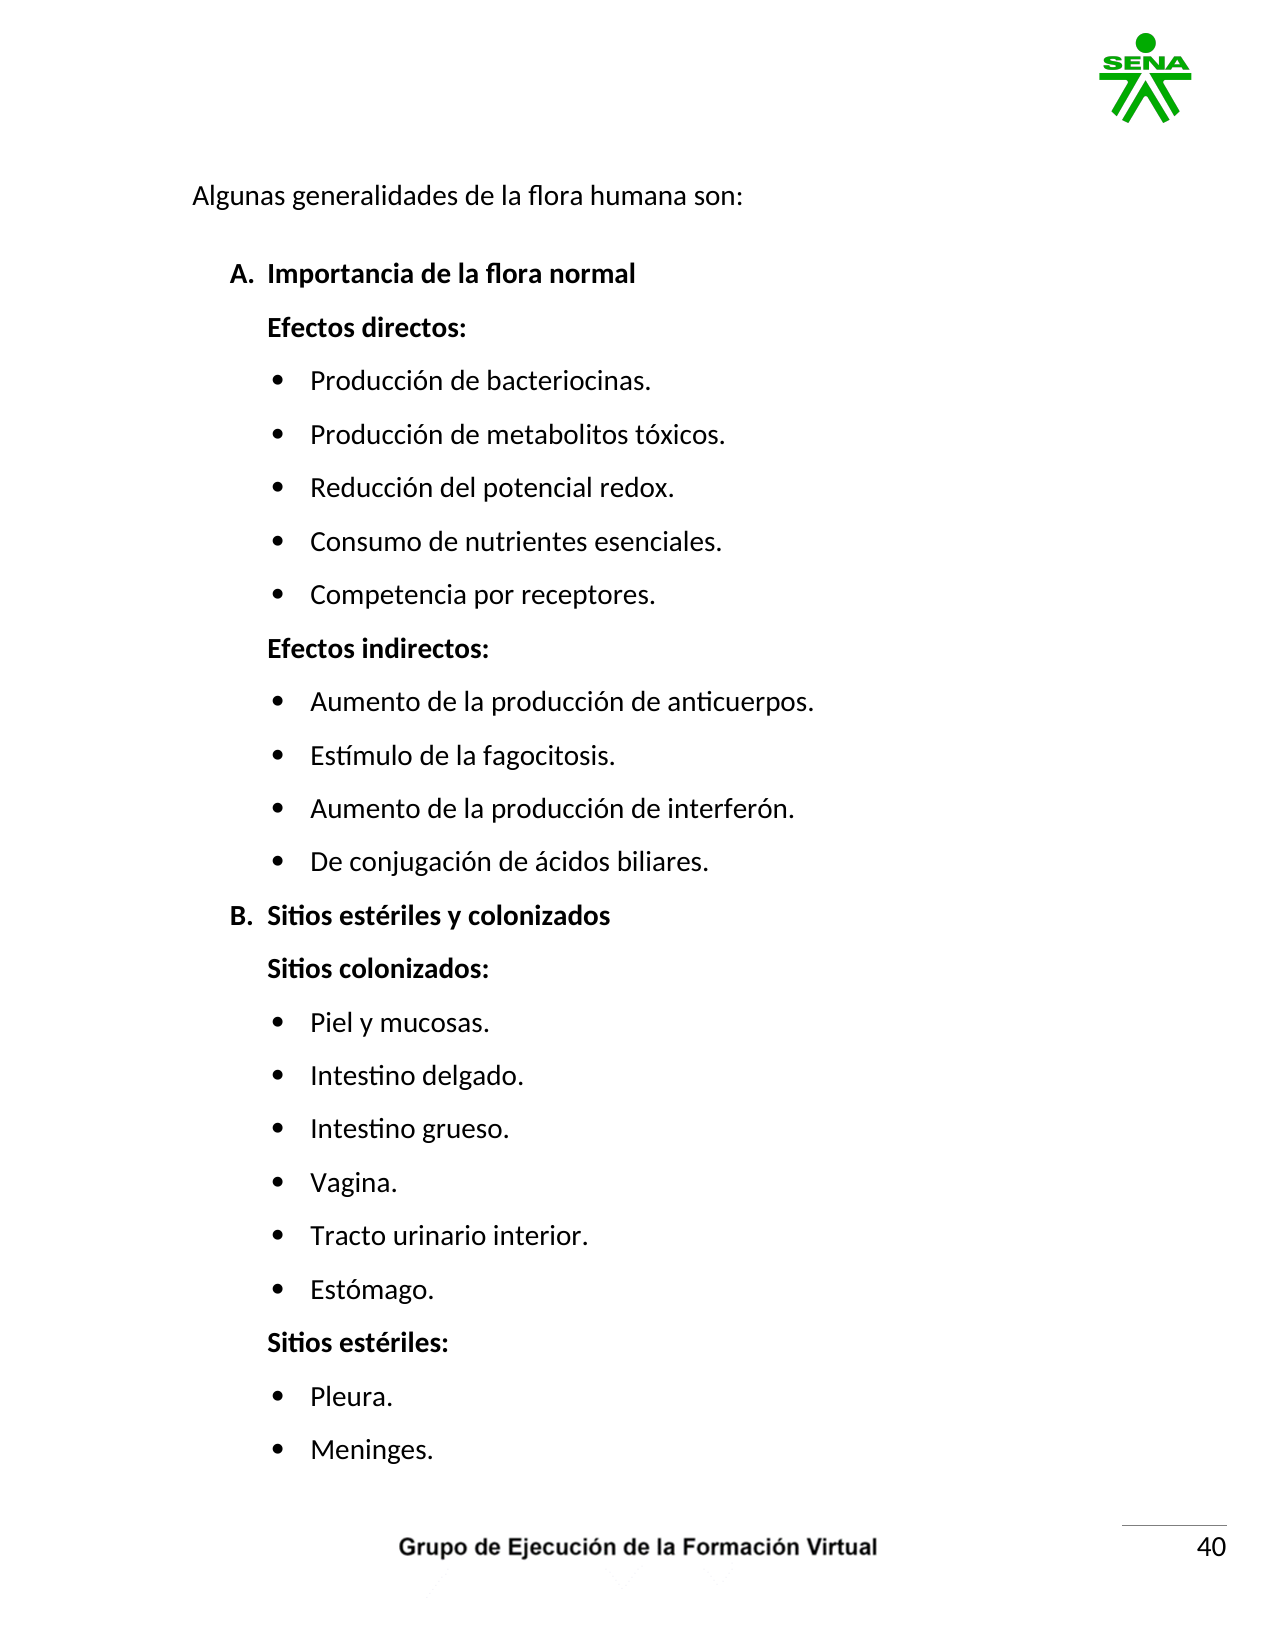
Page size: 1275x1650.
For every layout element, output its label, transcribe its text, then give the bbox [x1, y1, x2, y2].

list Aumento de la producción de anticuerpos. [273, 683, 1157, 719]
list Piel y mucosas. [273, 1004, 1157, 1039]
picture [0, 1486, 1275, 1598]
picture [1099, 33, 1192, 123]
list Pleura. [273, 1378, 1157, 1413]
list Estómago. [273, 1271, 1157, 1307]
list Tracto urinario interior. [273, 1217, 1157, 1253]
list Aumento de la producción de interferón. [273, 790, 1157, 826]
list Consumo de nutrientes esenciales. [273, 523, 1157, 558]
list Sitios estériles y colonizados [229, 897, 1157, 932]
list De conjugación de ácidos biliares. [273, 843, 1157, 879]
list Intestino delgado. [273, 1057, 1157, 1093]
list Efectos indirectos: [267, 630, 1157, 665]
list Sitios colonizados: [267, 950, 1157, 986]
text Algunas generalidades de la flora humana son: [118, 177, 1157, 213]
list Vagina. [273, 1164, 1157, 1200]
list Competencia por receptores. [273, 576, 1157, 612]
list Importancia de la flora normal [229, 256, 1157, 291]
list Producción de bacteriocinas. [273, 362, 1157, 398]
list Intestino grueso. [273, 1111, 1157, 1146]
list Meninges. [273, 1431, 1157, 1467]
list Producción de metabolitos tóxicos. [273, 416, 1157, 452]
list Reducción del potencial redox. [273, 469, 1157, 505]
list Sitios estériles: [267, 1324, 1157, 1360]
list Efectos directos: [267, 309, 1157, 345]
list Estímulo de la fagocitosis. [273, 737, 1157, 772]
